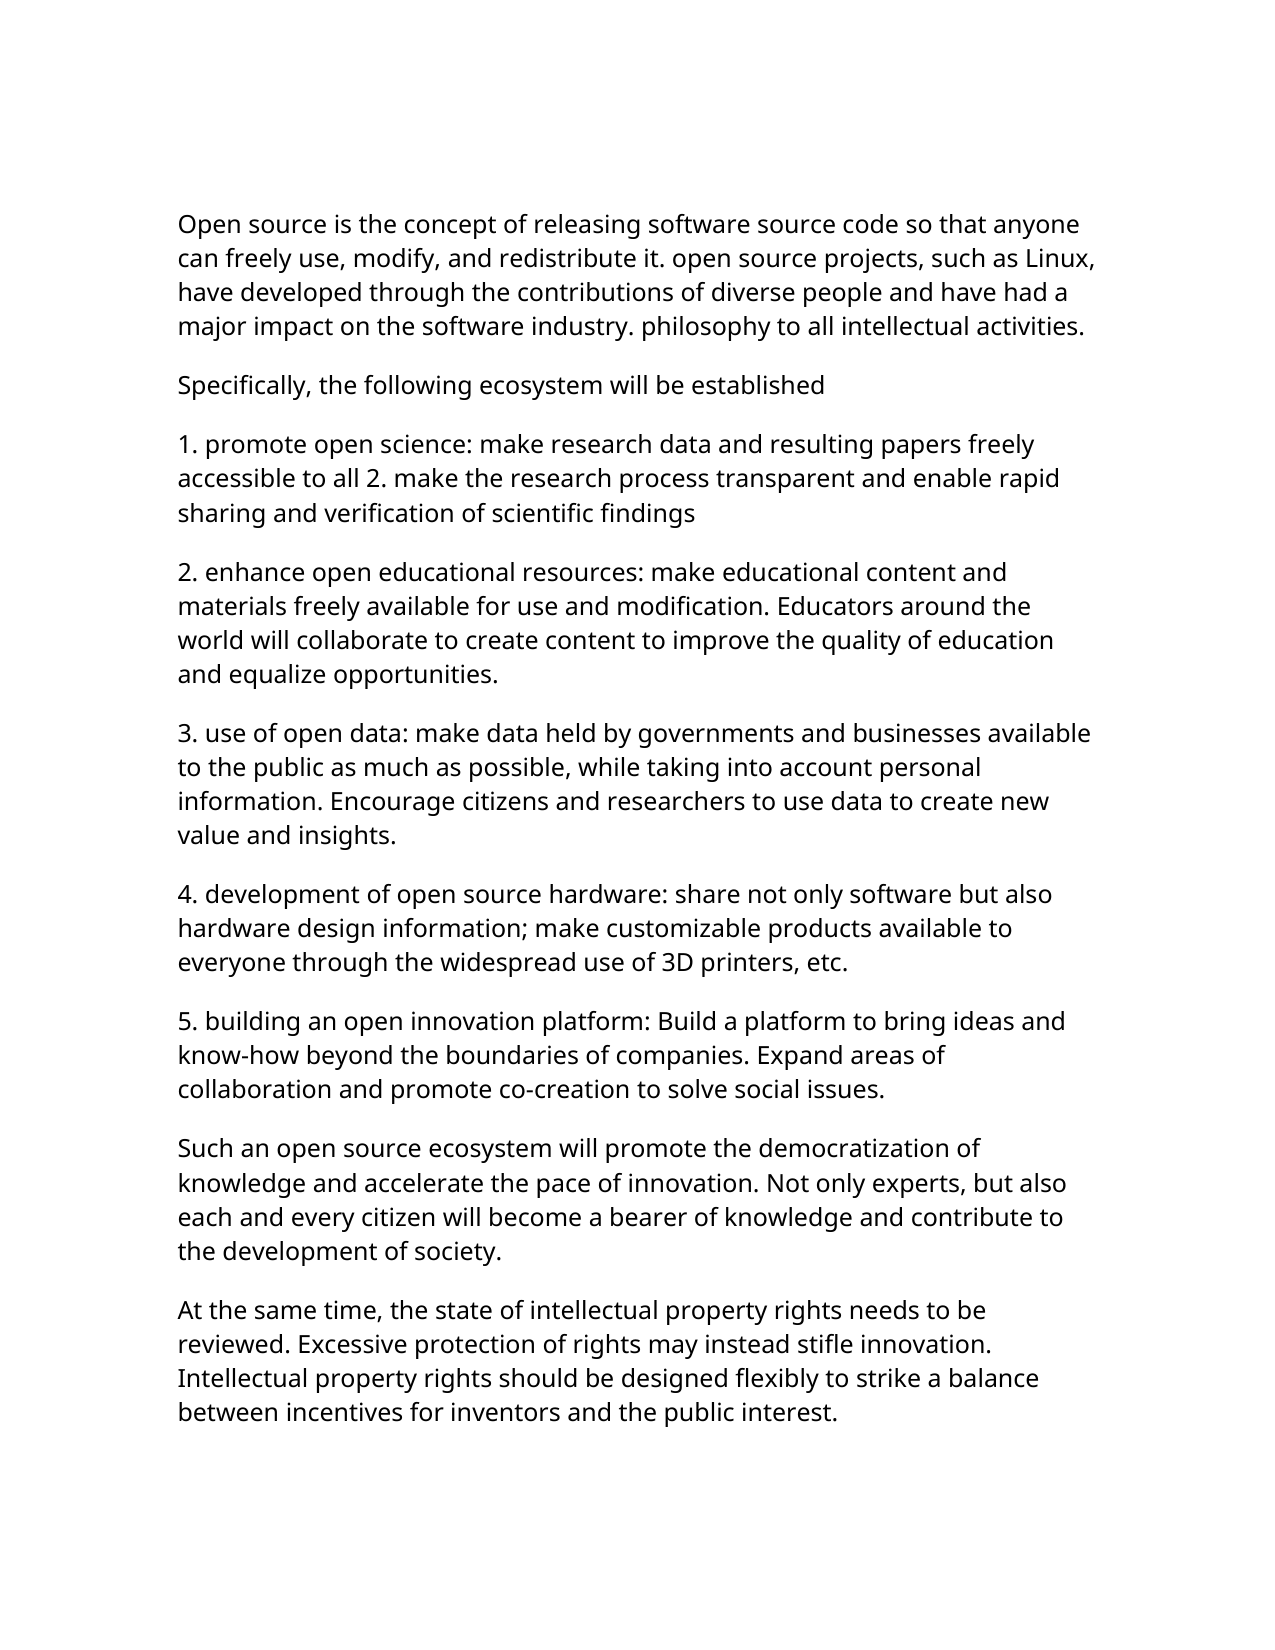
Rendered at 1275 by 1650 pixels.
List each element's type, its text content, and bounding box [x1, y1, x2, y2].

text 1. promote open science: make research data and resulting papers freely accessible to all 2. make the research process transparent and enable rapid sharing and verification of scientific findings [177, 427, 1098, 529]
text Open source is the concept of releasing software source code so that anyone can freely use, modify, and redistribute it. open source projects, such as Linux, have developed through the contributions of diverse people and have had a major impact on the software industry. philosophy to all intellectual activities. [177, 207, 1098, 343]
text 5. building an open innovation platform: Build a platform to bring ideas and know-how beyond the boundaries of companies. Expand areas of collaboration and promote co-creation to solve social issues. [177, 1004, 1098, 1106]
text 3. use of open data: make data held by governments and businesses available to the public as much as possible, while taking into account personal information. Encourage citizens and researchers to use data to create new value and insights. [177, 716, 1098, 852]
text Such an open source ecosystem will promote the democratization of knowledge and accelerate the pace of innovation. Not only experts, but also each and every citizen will become a bearer of knowledge and contribute to the development of society. [177, 1131, 1098, 1267]
text 4. development of open source hardware: share not only software but also hardware design information; make customizable products available to everyone through the widespread use of 3D printers, etc. [177, 877, 1098, 979]
text At the same time, the state of intellectual property rights needs to be reviewed. Excessive protection of rights may instead stifle innovation. Intellectual property rights should be designed flexibly to strike a balance between incentives for inventors and the public interest. [177, 1292, 1098, 1429]
text Specifically, the following ecosystem will be established [177, 368, 1098, 402]
text 2. enhance open educational resources: make educational content and materials freely available for use and modification. Educators around the world will collaborate to create content to improve the quality of education and equalize opportunities. [177, 554, 1098, 691]
